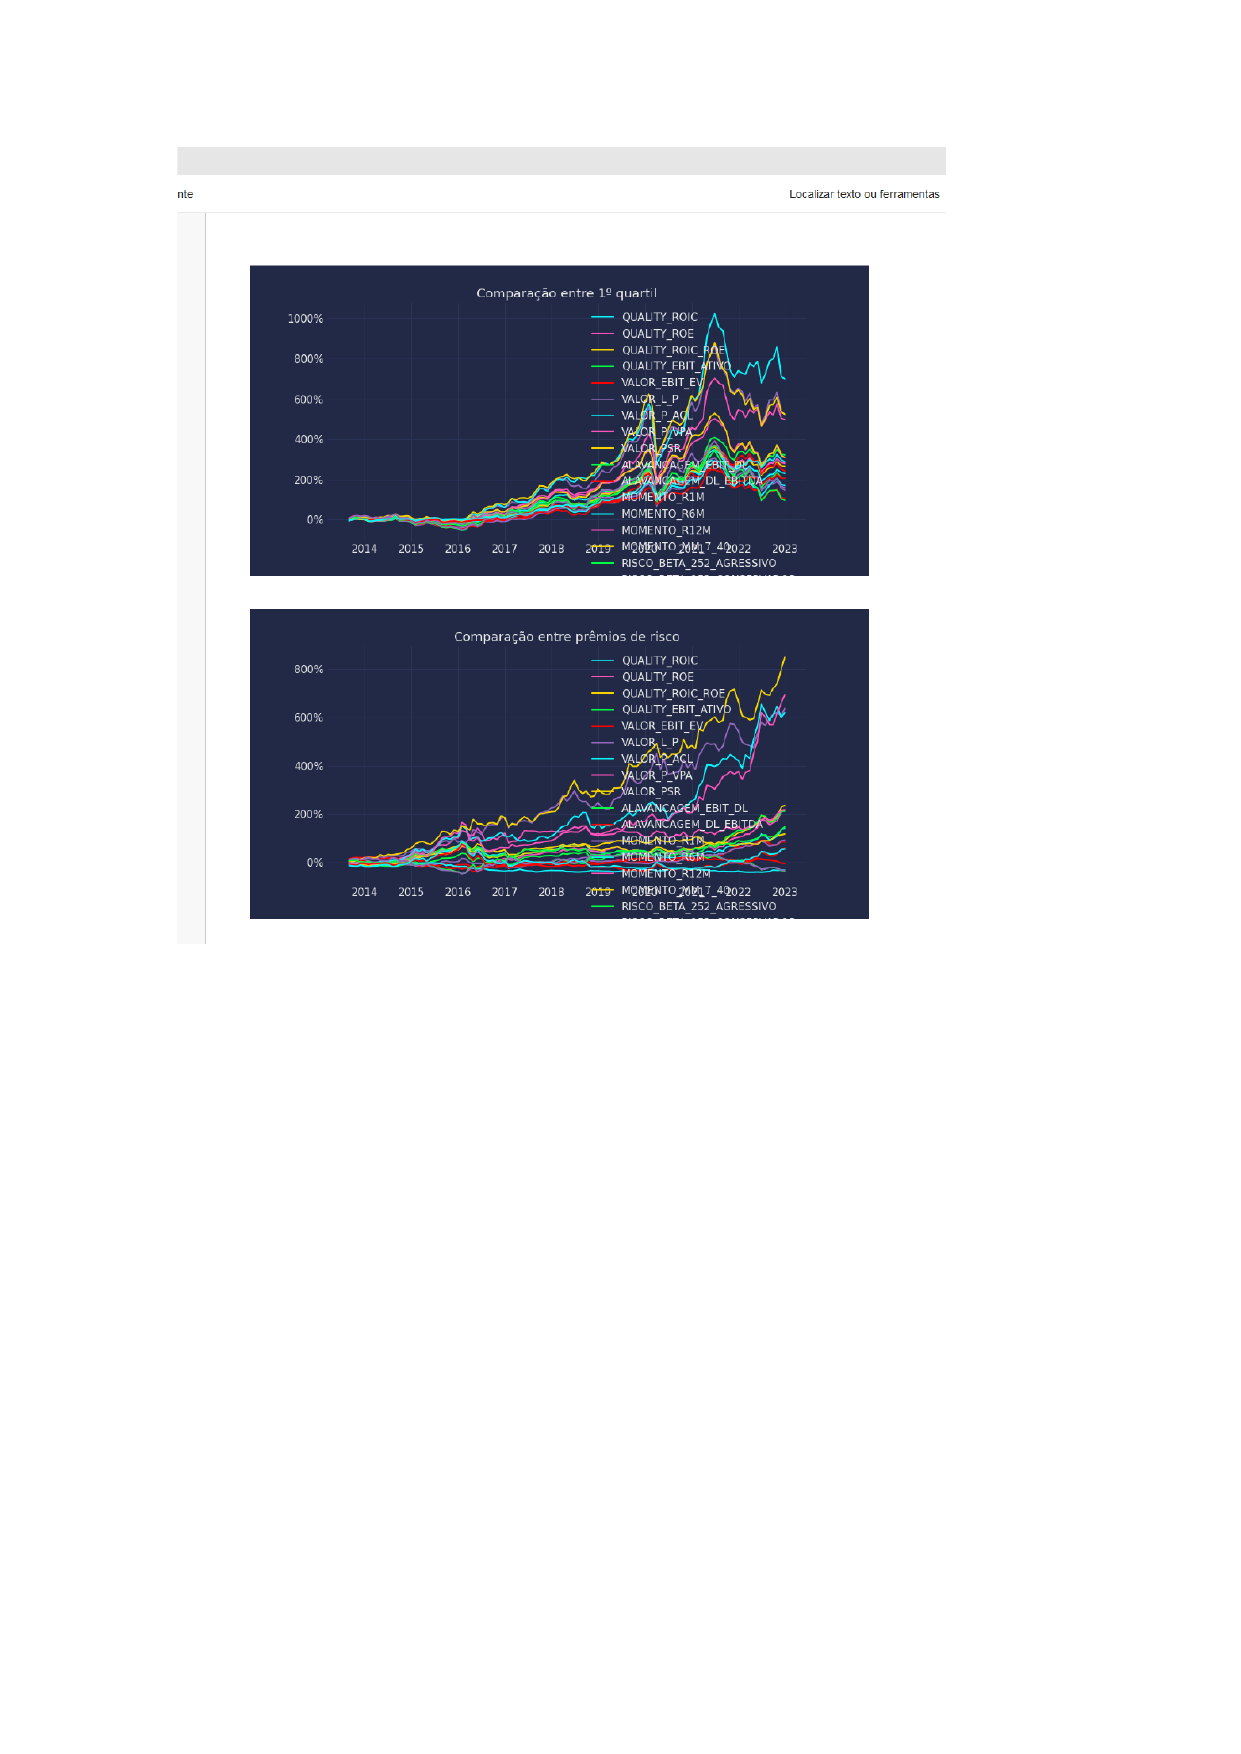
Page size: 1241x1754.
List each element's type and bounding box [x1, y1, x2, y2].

picture [177, 147, 946, 944]
